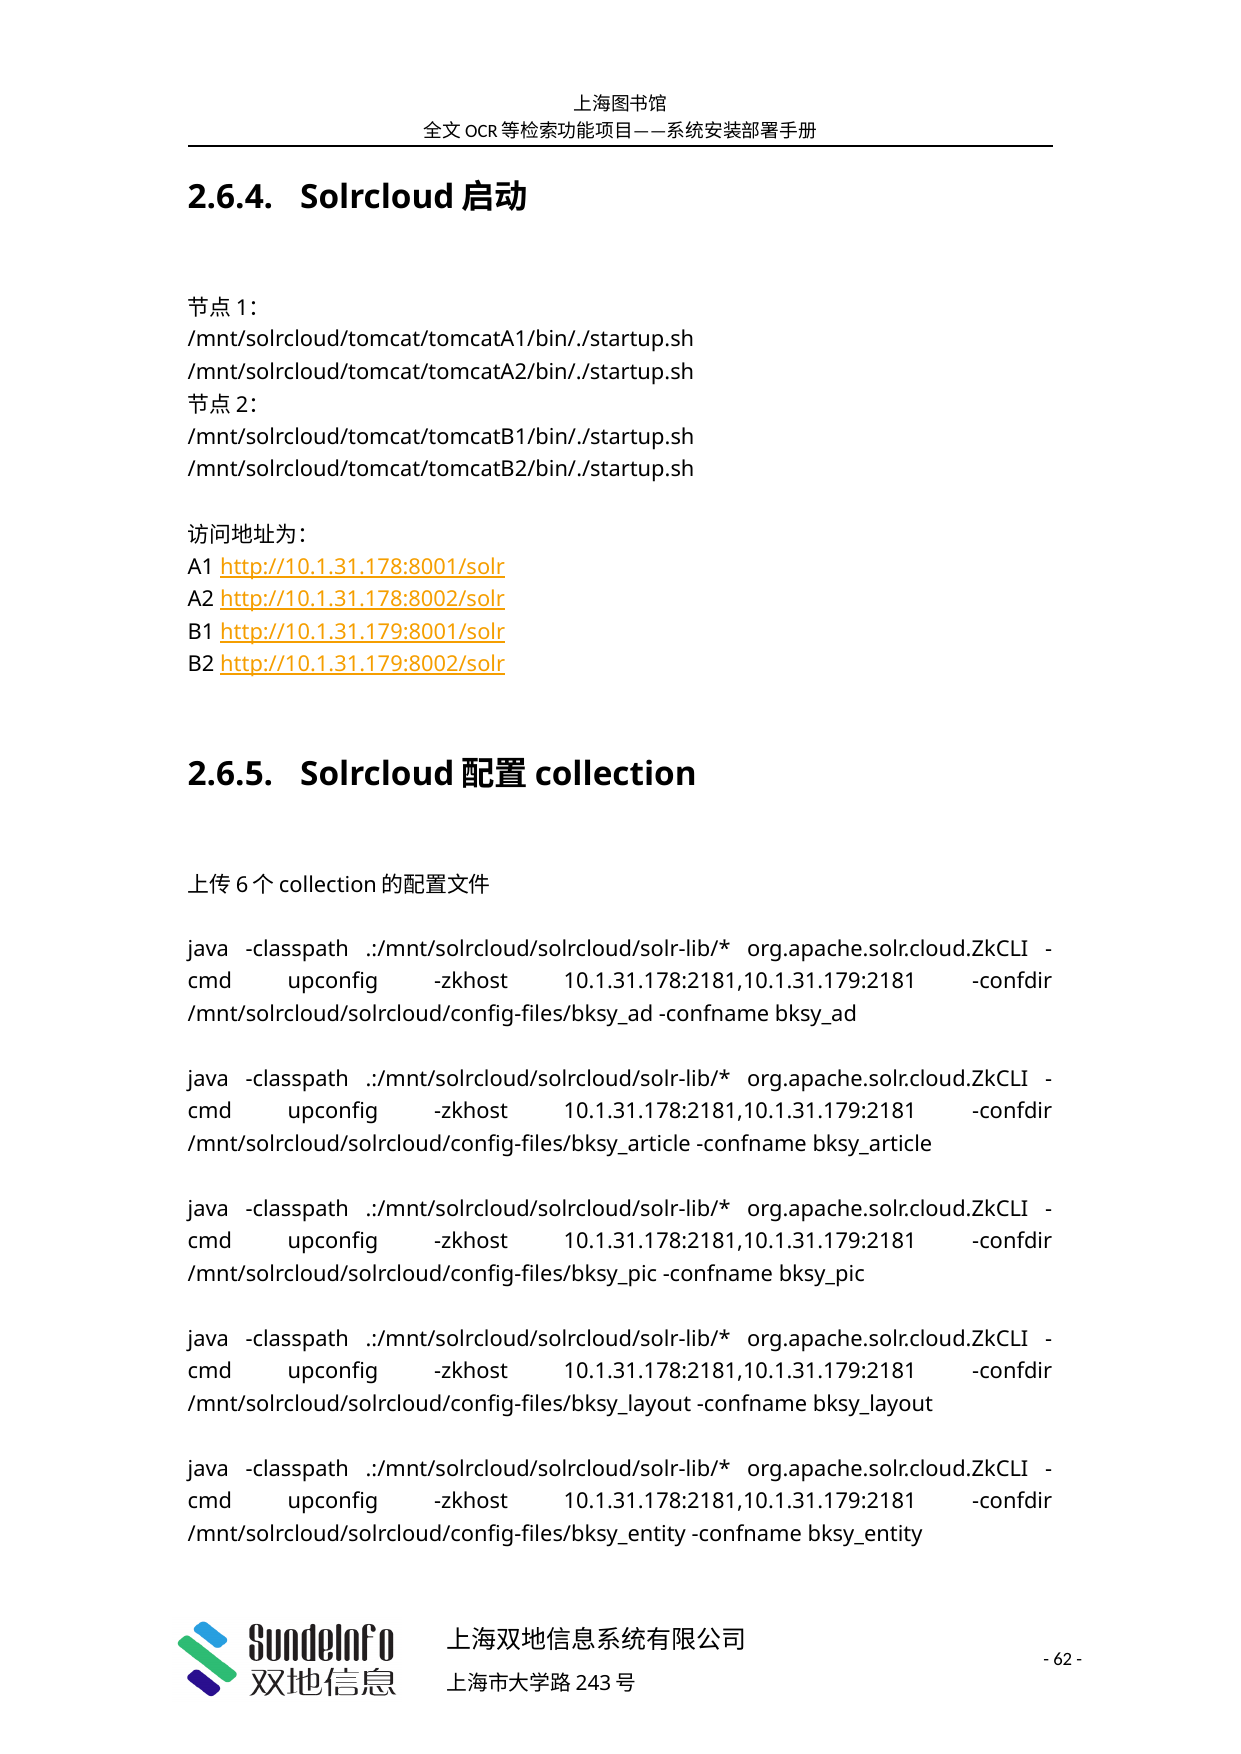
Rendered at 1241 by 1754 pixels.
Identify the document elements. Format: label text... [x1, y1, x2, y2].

subtitle Solrcloud配置collection [187, 739, 1053, 804]
text B1 http://10.1.31.179:8001/solr [187, 614, 1053, 647]
picture [172, 1615, 403, 1702]
text /mnt/solrcloud/tomcat/tomcatA2/bin/./startup.sh [187, 354, 1053, 387]
text java -classpath .:/mnt/solrcloud/solrcloud/solr-lib/* org.apache.solr.cloud.ZkCLI -cmd upconfig -zkhost 10.1.31.178:2181,10.1.31.179:2181 -confdir /mnt/solrcloud/solrcloud/config-files/bksy_article -confname bksy_article [187, 1061, 1053, 1159]
text java -classpath .:/mnt/solrcloud/solrcloud/solr-lib/* org.apache.solr.cloud.ZkCLI -cmd upconfig -zkhost 10.1.31.178:2181,10.1.31.179:2181 -confdir /mnt/solrcloud/solrcloud/config-files/bksy_pic -confname bksy_pic [187, 1191, 1053, 1289]
text 访问地址为： [187, 517, 1053, 549]
text 上传6个collection的配置文件 [187, 866, 1053, 899]
text A2 http://10.1.31.178:8002/solr [187, 582, 1053, 614]
text A1 http://10.1.31.178:8001/solr [187, 549, 1053, 582]
subtitle Solrcloud启动 [187, 162, 1053, 227]
text /mnt/solrcloud/tomcat/tomcatA1/bin/./startup.sh [187, 322, 1053, 354]
text java -classpath .:/mnt/solrcloud/solrcloud/solr-lib/* org.apache.solr.cloud.ZkCLI -cmd upconfig -zkhost 10.1.31.178:2181,10.1.31.179:2181 -confdir /mnt/solrcloud/solrcloud/config-files/bksy_ad -confname bksy_ad [187, 931, 1053, 1029]
text java -classpath .:/mnt/solrcloud/solrcloud/solr-lib/* org.apache.solr.cloud.ZkCLI -cmd upconfig -zkhost 10.1.31.178:2181,10.1.31.179:2181 -confdir /mnt/solrcloud/solrcloud/config-files/bksy_layout -confname bksy_layout [187, 1321, 1053, 1419]
text java -classpath .:/mnt/solrcloud/solrcloud/solr-lib/* org.apache.solr.cloud.ZkCLI -cmd upconfig -zkhost 10.1.31.178:2181,10.1.31.179:2181 -confdir /mnt/solrcloud/solrcloud/config-files/bksy_entity -confname bksy_entity [187, 1451, 1053, 1549]
text /mnt/solrcloud/tomcat/tomcatB1/bin/./startup.sh [187, 419, 1053, 452]
text 节点2： [187, 387, 1053, 419]
text 节点1： [187, 289, 1053, 322]
text B2 http://10.1.31.179:8002/solr [187, 647, 1053, 679]
text /mnt/solrcloud/tomcat/tomcatB2/bin/./startup.sh [187, 452, 1053, 484]
